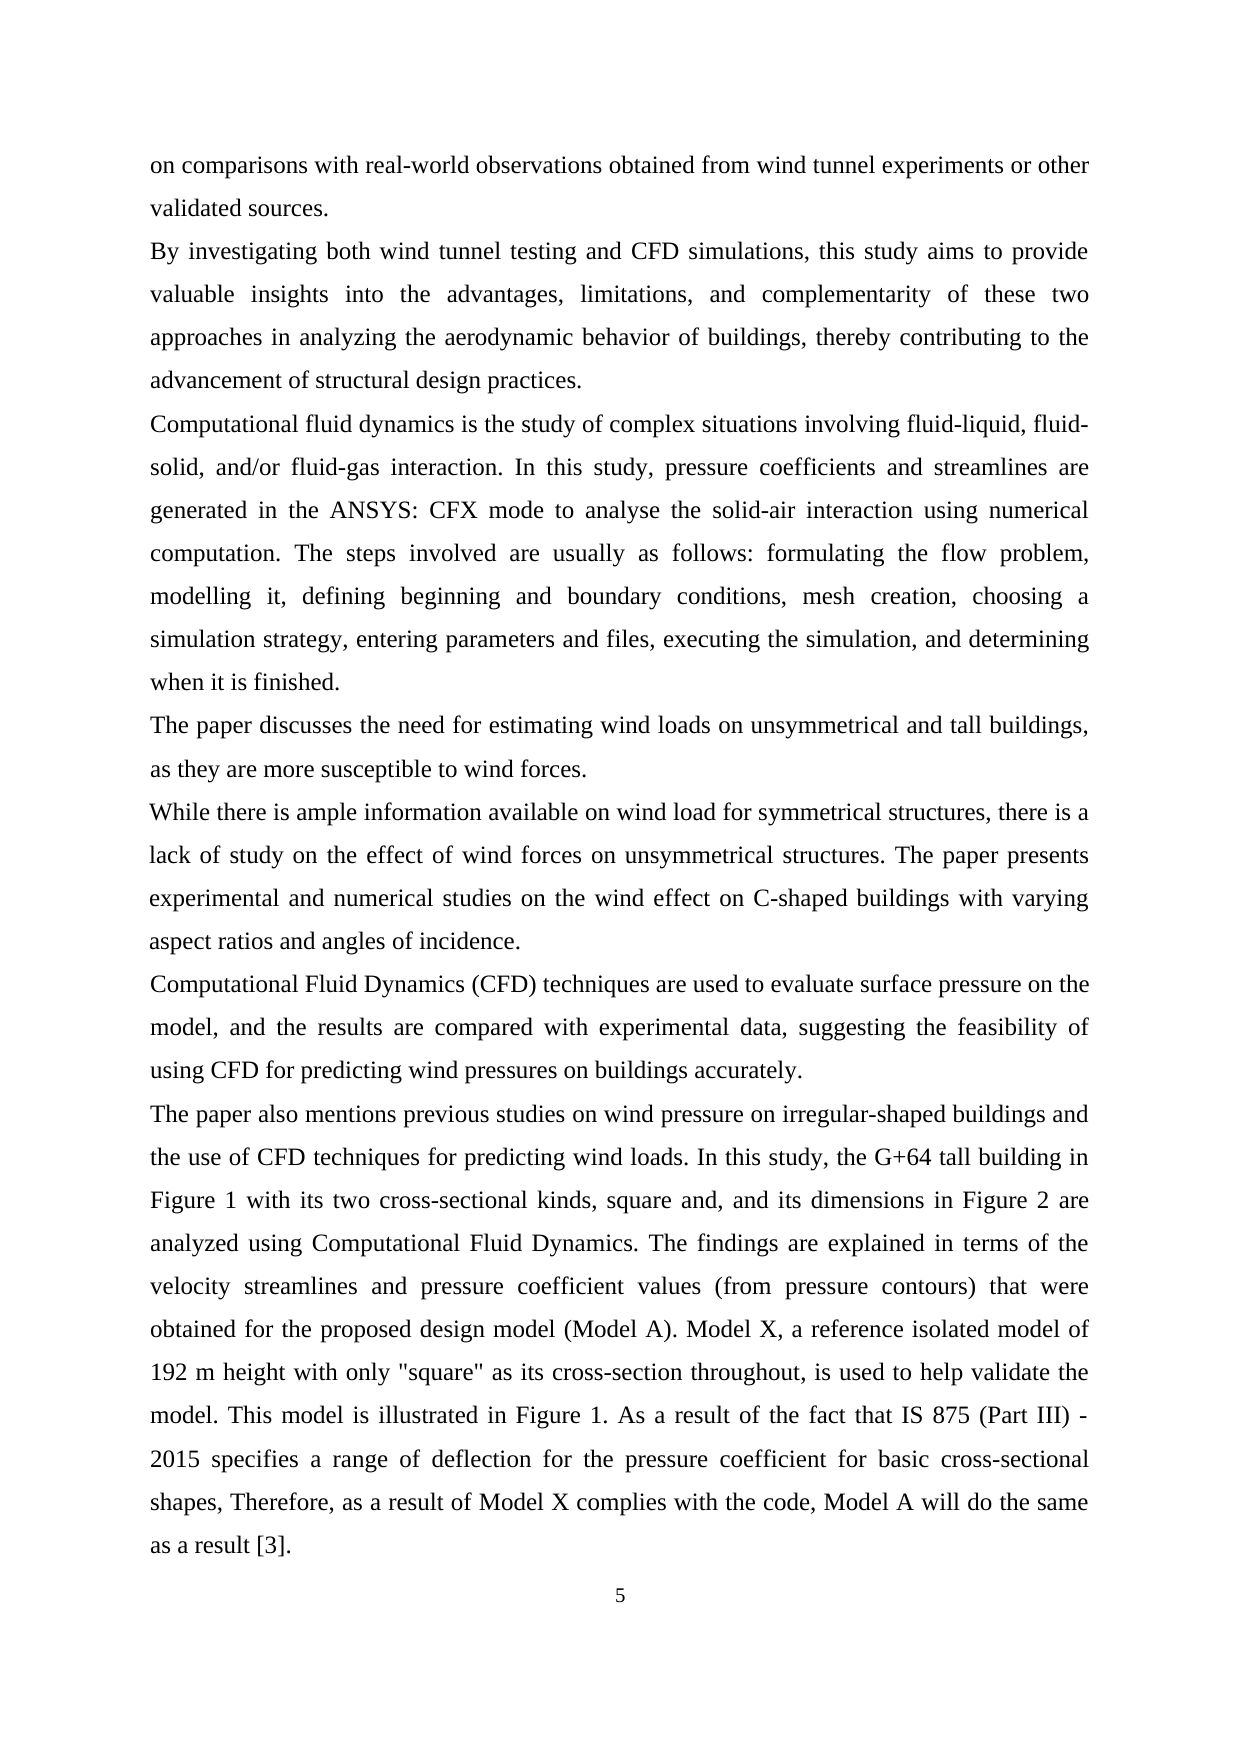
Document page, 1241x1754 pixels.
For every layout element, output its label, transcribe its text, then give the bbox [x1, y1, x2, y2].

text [150, 150, 1090, 222]
text By investigating both wind tunnel testing and CFD simulations, this study aims to provide valuable insights into the advantages, limitations, and complementarity of these two approaches in analyzing the aerodynamic behavior of buildings, thereby contributing to the advancement of structural design practices. [150, 236, 1090, 394]
text Computational fluid dynamics is the study of complex situations involving fluid-liquid, fluid-solid, and/or fluid-gas interaction. In this study, pressure coefficients and streamlines are generated in the ANSYS: CFX mode to analyse the solid-air interaction using numerical computation. The steps involved are usually as follows: formulating the flow problem, modelling it, defining beginning and boundary conditions, mesh creation, choosing a simulation strategy, entering parameters and files, executing the simulation, and determining when it is finished. [150, 409, 1090, 696]
text Computational Fluid Dynamics (CFD) techniques are used to evaluate surface pressure on the model, and the results are compared with experimental data, suggesting the feasibility of using CFD for predicting wind pressures on buildings accurately. [150, 969, 1090, 1084]
text The paper discusses the need for estimating wind loads on unsymmetrical and tall buildings, as they are more susceptible to wind forces. [150, 711, 1090, 782]
text While there is ample information available on wind load for symmetrical structures, there is a lack of study on the effect of wind forces on unsymmetrical structures. The paper presents experimental and numerical studies on the wind effect on C-shaped buildings with varying aspect ratios and angles of incidence. [149, 797, 1090, 955]
text The paper also mentions previous studies on wind pressure on irregular-shaped buildings and the use of CFD techniques for predicting wind loads. In this study, the G+64 tall building in Figure 1 with its two cross-sectional kinds, square and, and its dimensions in Figure 2 are analyzed using Computational Fluid Dynamics. The findings are explained in terms of the velocity streamlines and pressure coefficient values (from pressure contours) that were obtained for the proposed design model (Model A). Model X, a reference isolated model of 192 m height with only "square" as its cross-section throughout, is used to help validate the model. This model is illustrated in Figure 1. As a result of the fact that IS 875 (Part III) - 2015 specifies a range of deflection for the pressure coefficient for basic cross-sectional shapes, Therefore, as a result of Model X complies with the code, Model A will do the same as a result [3]. [150, 1099, 1090, 1559]
